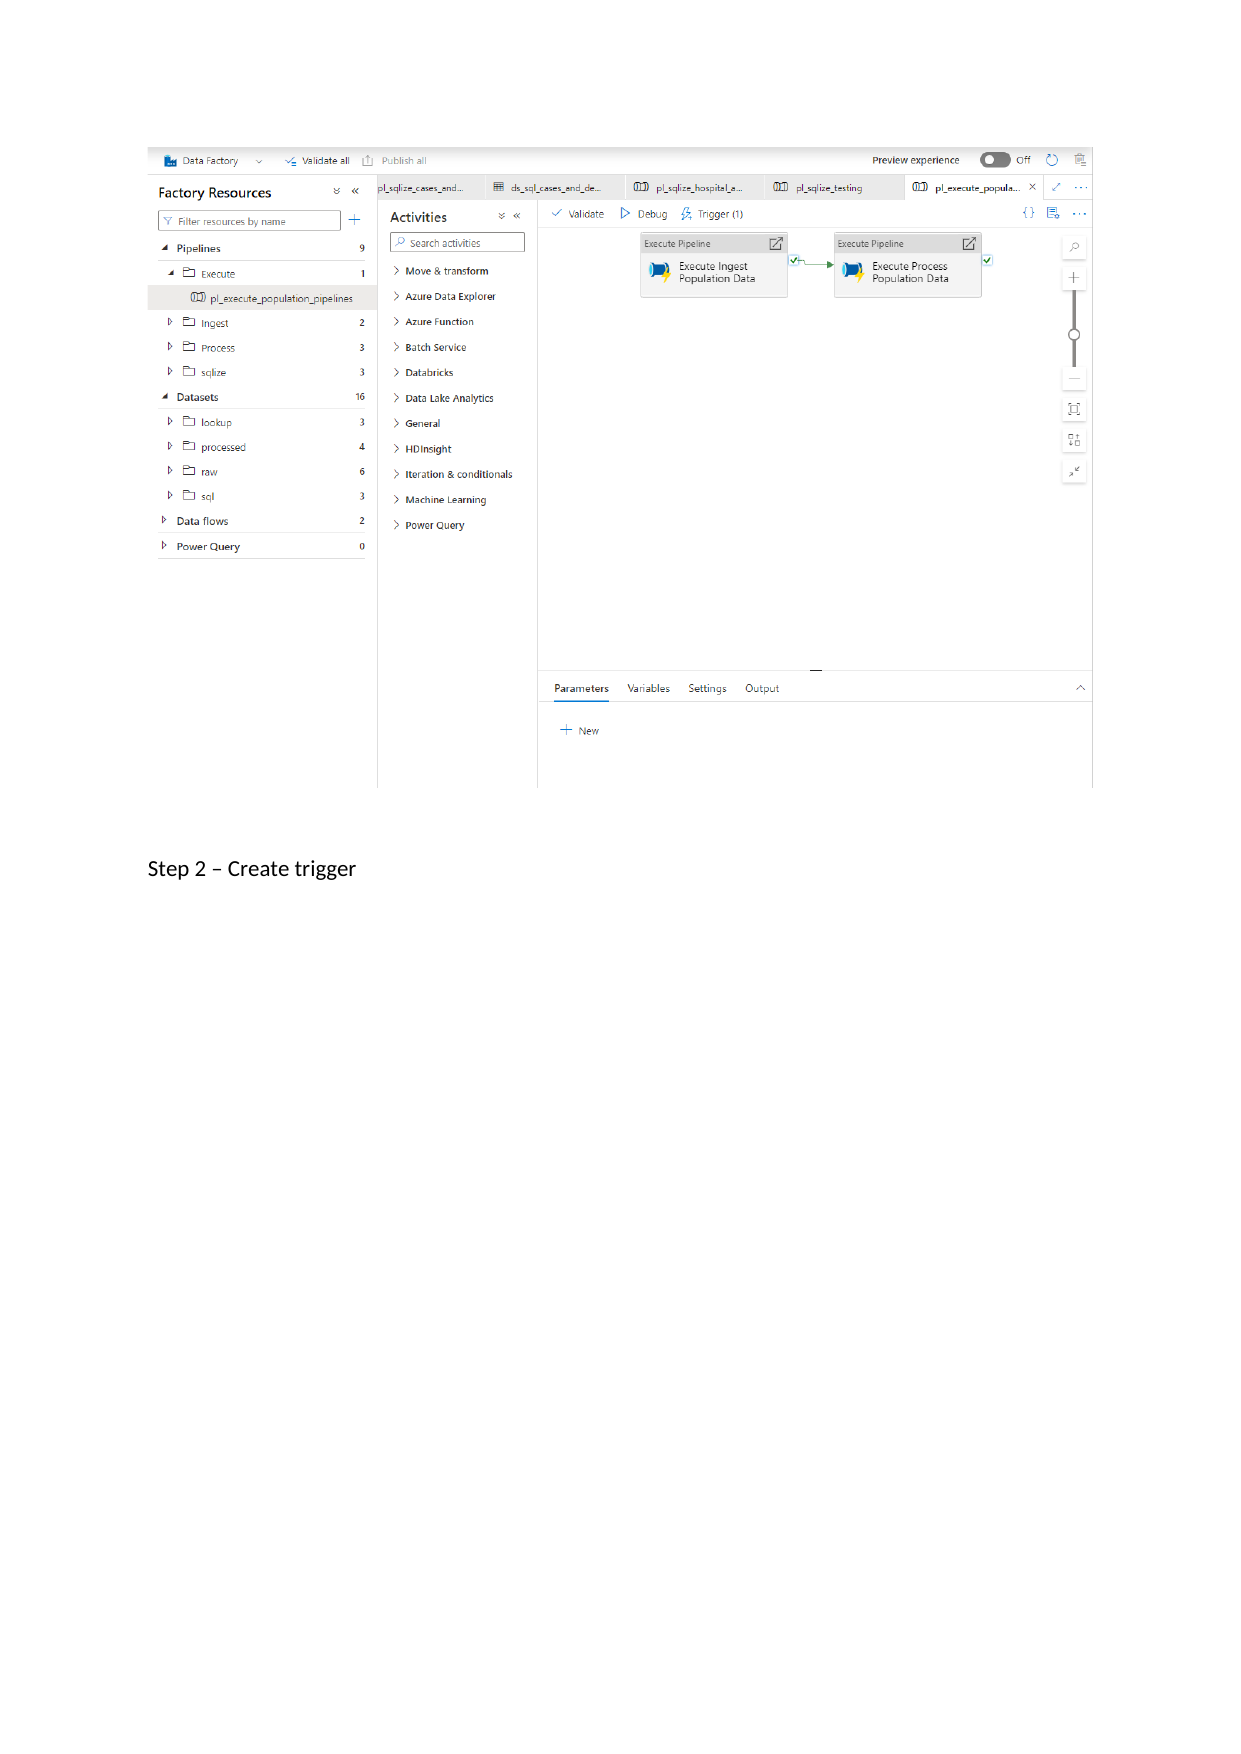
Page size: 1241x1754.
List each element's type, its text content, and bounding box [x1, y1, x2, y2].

text Step 2 – Create trigger [148, 854, 1093, 882]
picture [147, 147, 1093, 788]
